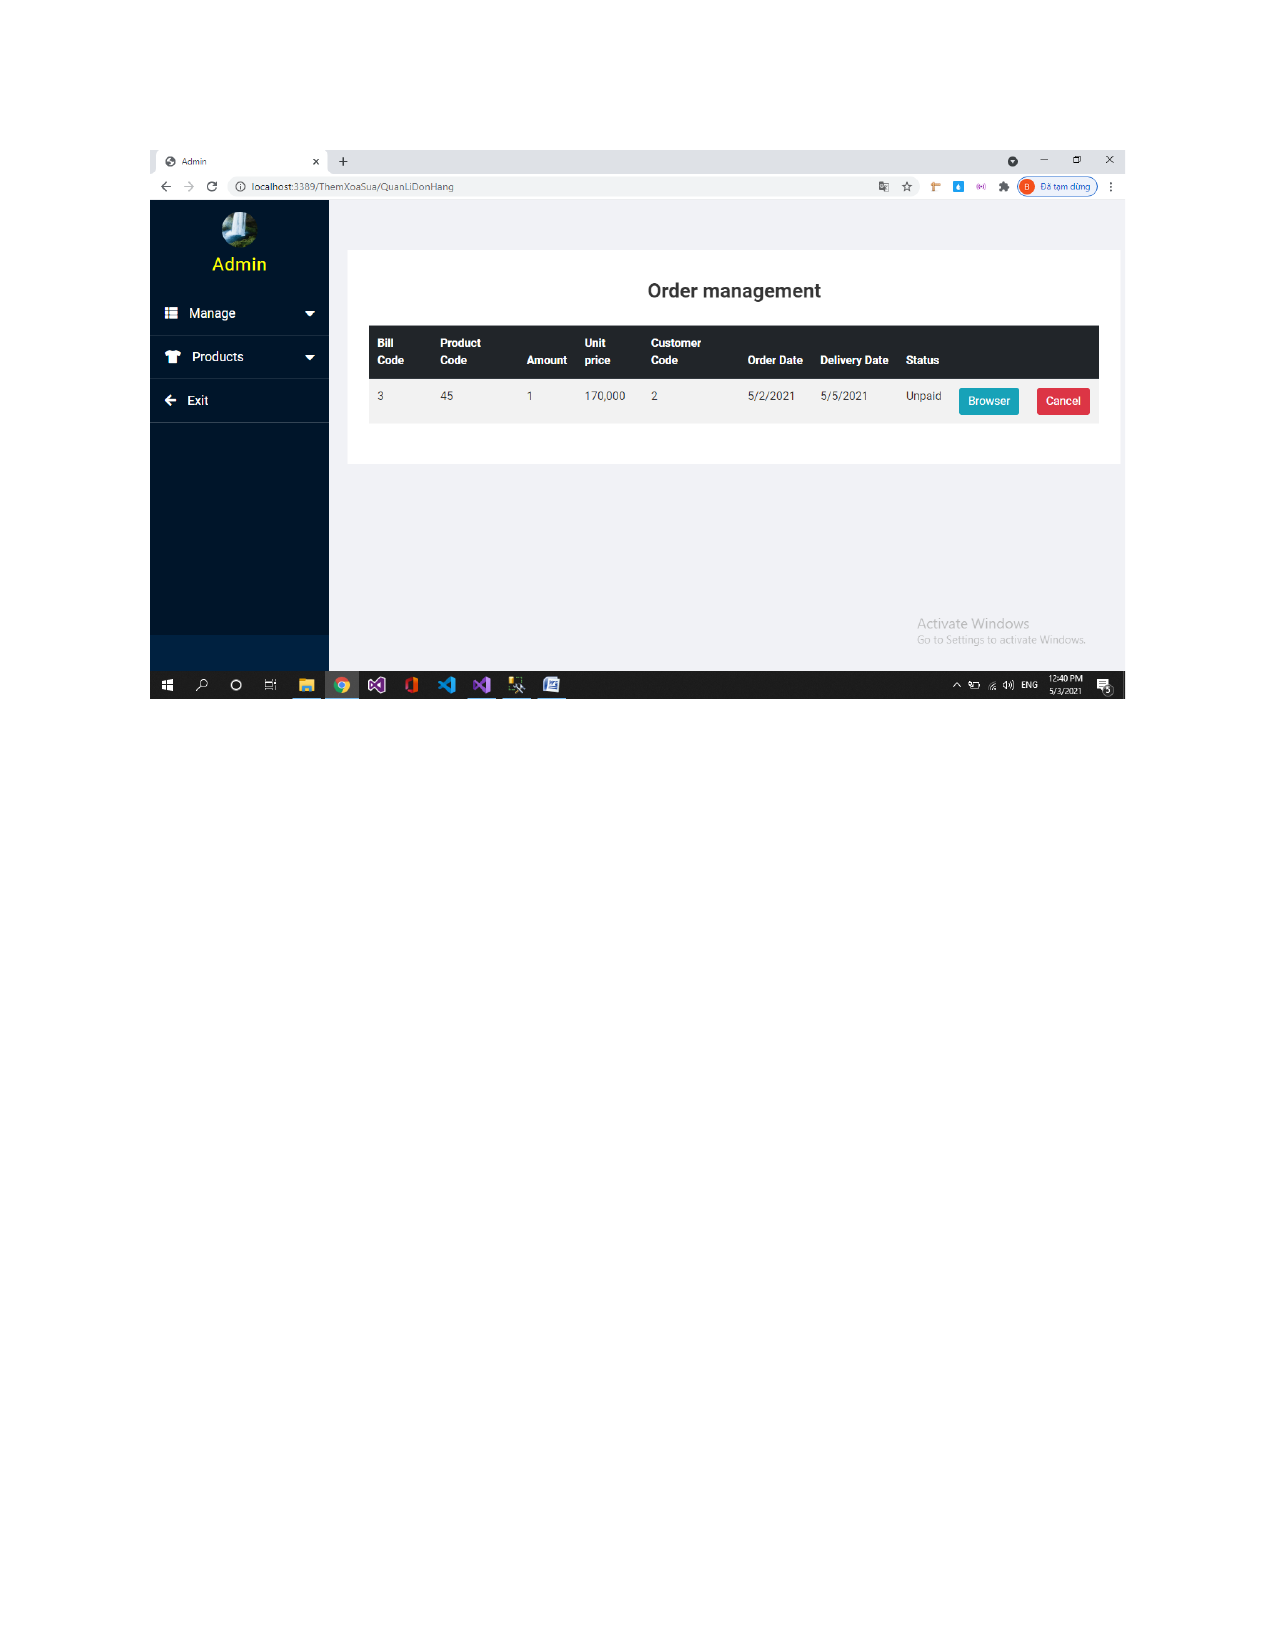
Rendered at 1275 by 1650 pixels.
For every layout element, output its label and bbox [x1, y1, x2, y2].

picture [150, 150, 1125, 699]
